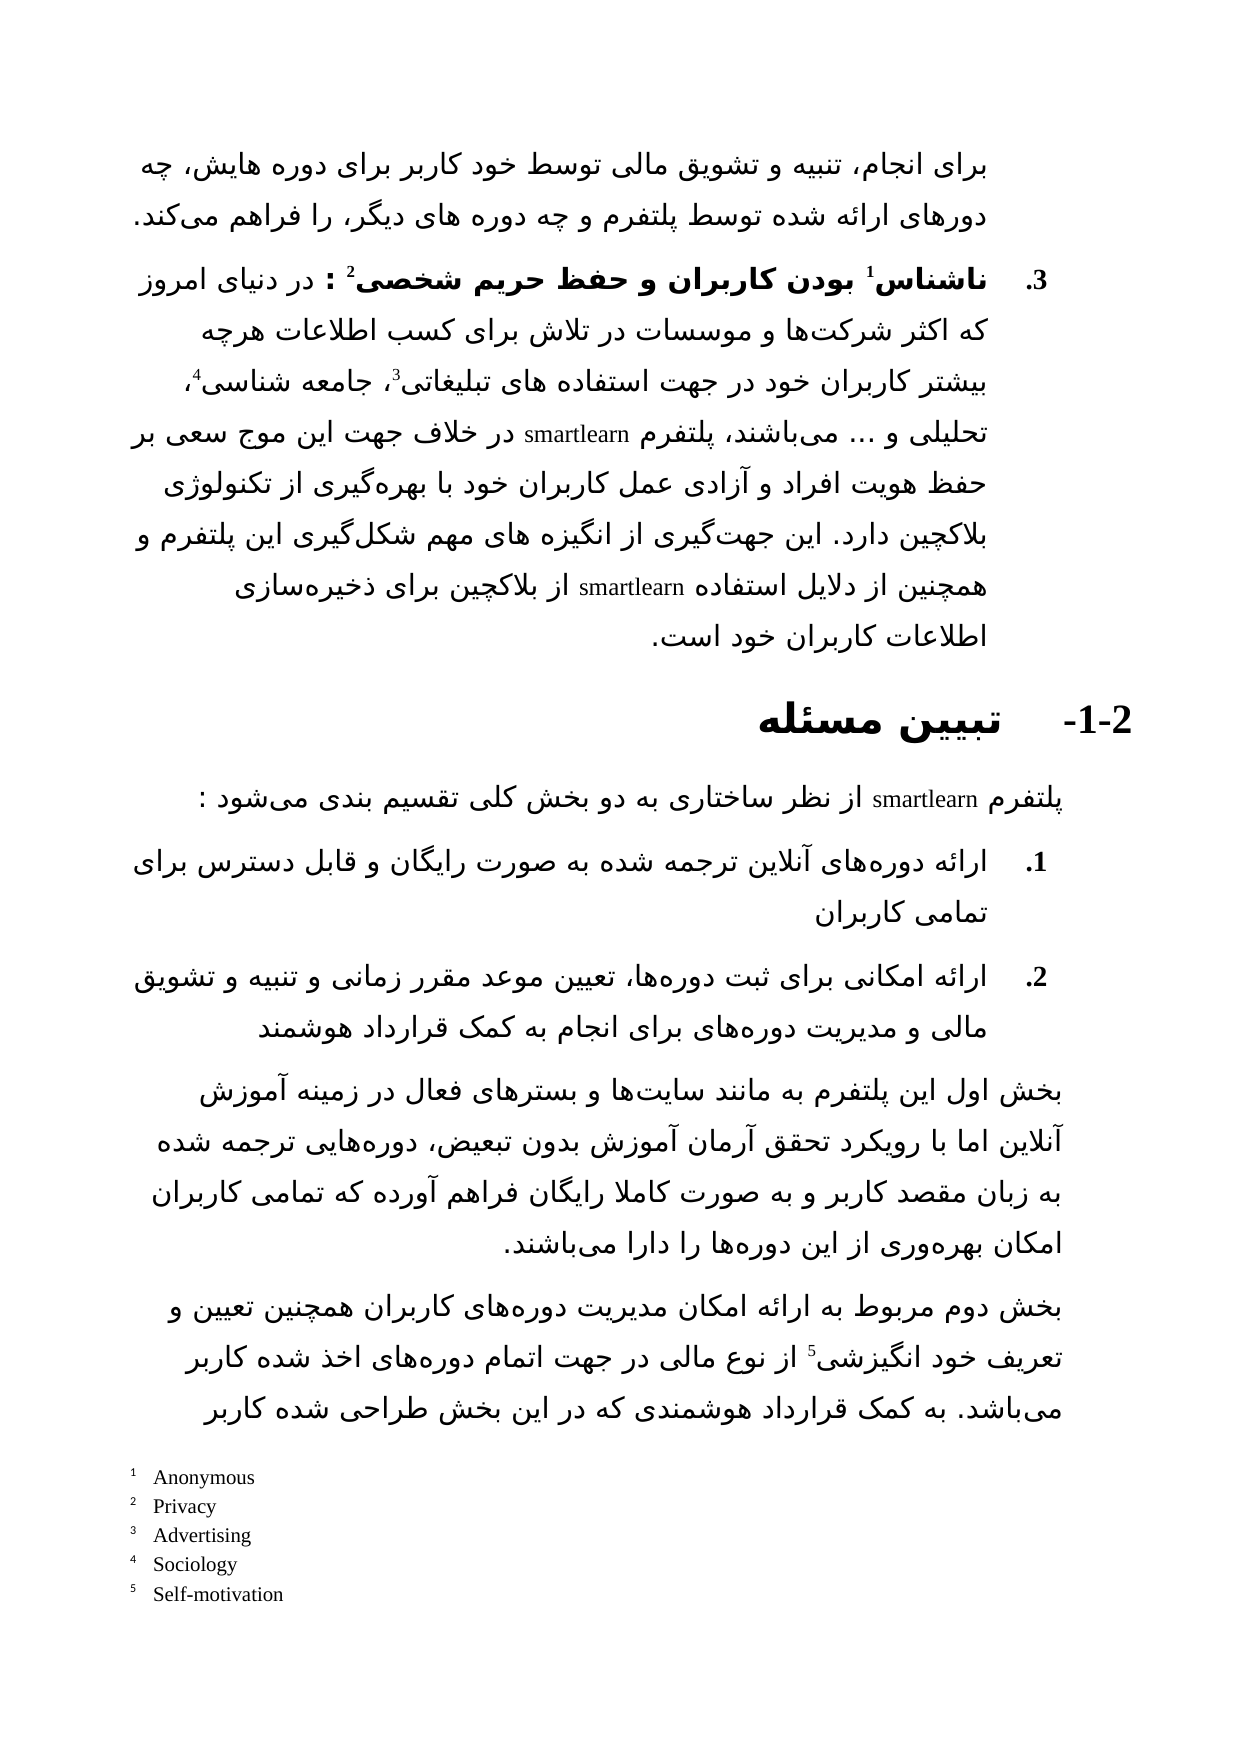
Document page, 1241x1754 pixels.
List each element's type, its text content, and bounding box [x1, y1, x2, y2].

subtitle تبیین مسئله [130, 695, 1063, 744]
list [130, 148, 1026, 233]
list ناشناس بودن کاربران و حفظ حریم شخصی : در دنیای امروز که اکثر شرکت‌ها و موسسات در تلاش برای کسب اطلاعات هرچه بیشتر کاربران خود در جهت استفاده های تبلیغاتی، جامعه شناسی، تحلیلی و ... می‌باشند، پلتفرم smartlearn در خلاف جهت این موج سعی بر حفظ هویت افراد و آزادی عمل کاربران خود با بهره‌گیری از تکنولوژی بلاکچین دارد. این جهت‌گیری از انگیزه های مهم شکل‌گیری این پلتفرم و همچنین از دلایل استفاده smartlearn از بلاکچین برای ذخیره‌سازی اطلاعات کاربران خود است. [130, 262, 1026, 653]
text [130, 1289, 1063, 1426]
list ارائه امکانی برای ثبت دوره‌ها، تعیین موعد مقرر زمانی و تنبیه و تشویق مالی و مدیریت دوره‌های برای انجام به کمک قرارداد هوشمند [130, 959, 1026, 1044]
list ارائه دوره‌های آنلاین ترجمه شده به صورت رایگان و قابل دسترس برای تمامی کاربران [130, 844, 1026, 929]
text بخش اول این پلتفرم به مانند سایت‌ها و بسترهای فعال در زمینه آموزش آنلاین اما با رویکرد تحقق آرمان آموزش بدون تبعیض، دوره‌هایی ترجمه شده به زبان مقصد کاربر و به صورت کاملا رایگان فراهم آورده که تمامی کاربران امکان بهره‌وری از این دوره‌ها را دارا می‌باشند. [130, 1073, 1063, 1260]
text پلتفرم smartlearn از نظر ساختاری به دو بخش کلی تقسیم بندی می‌شود : [130, 781, 1063, 815]
